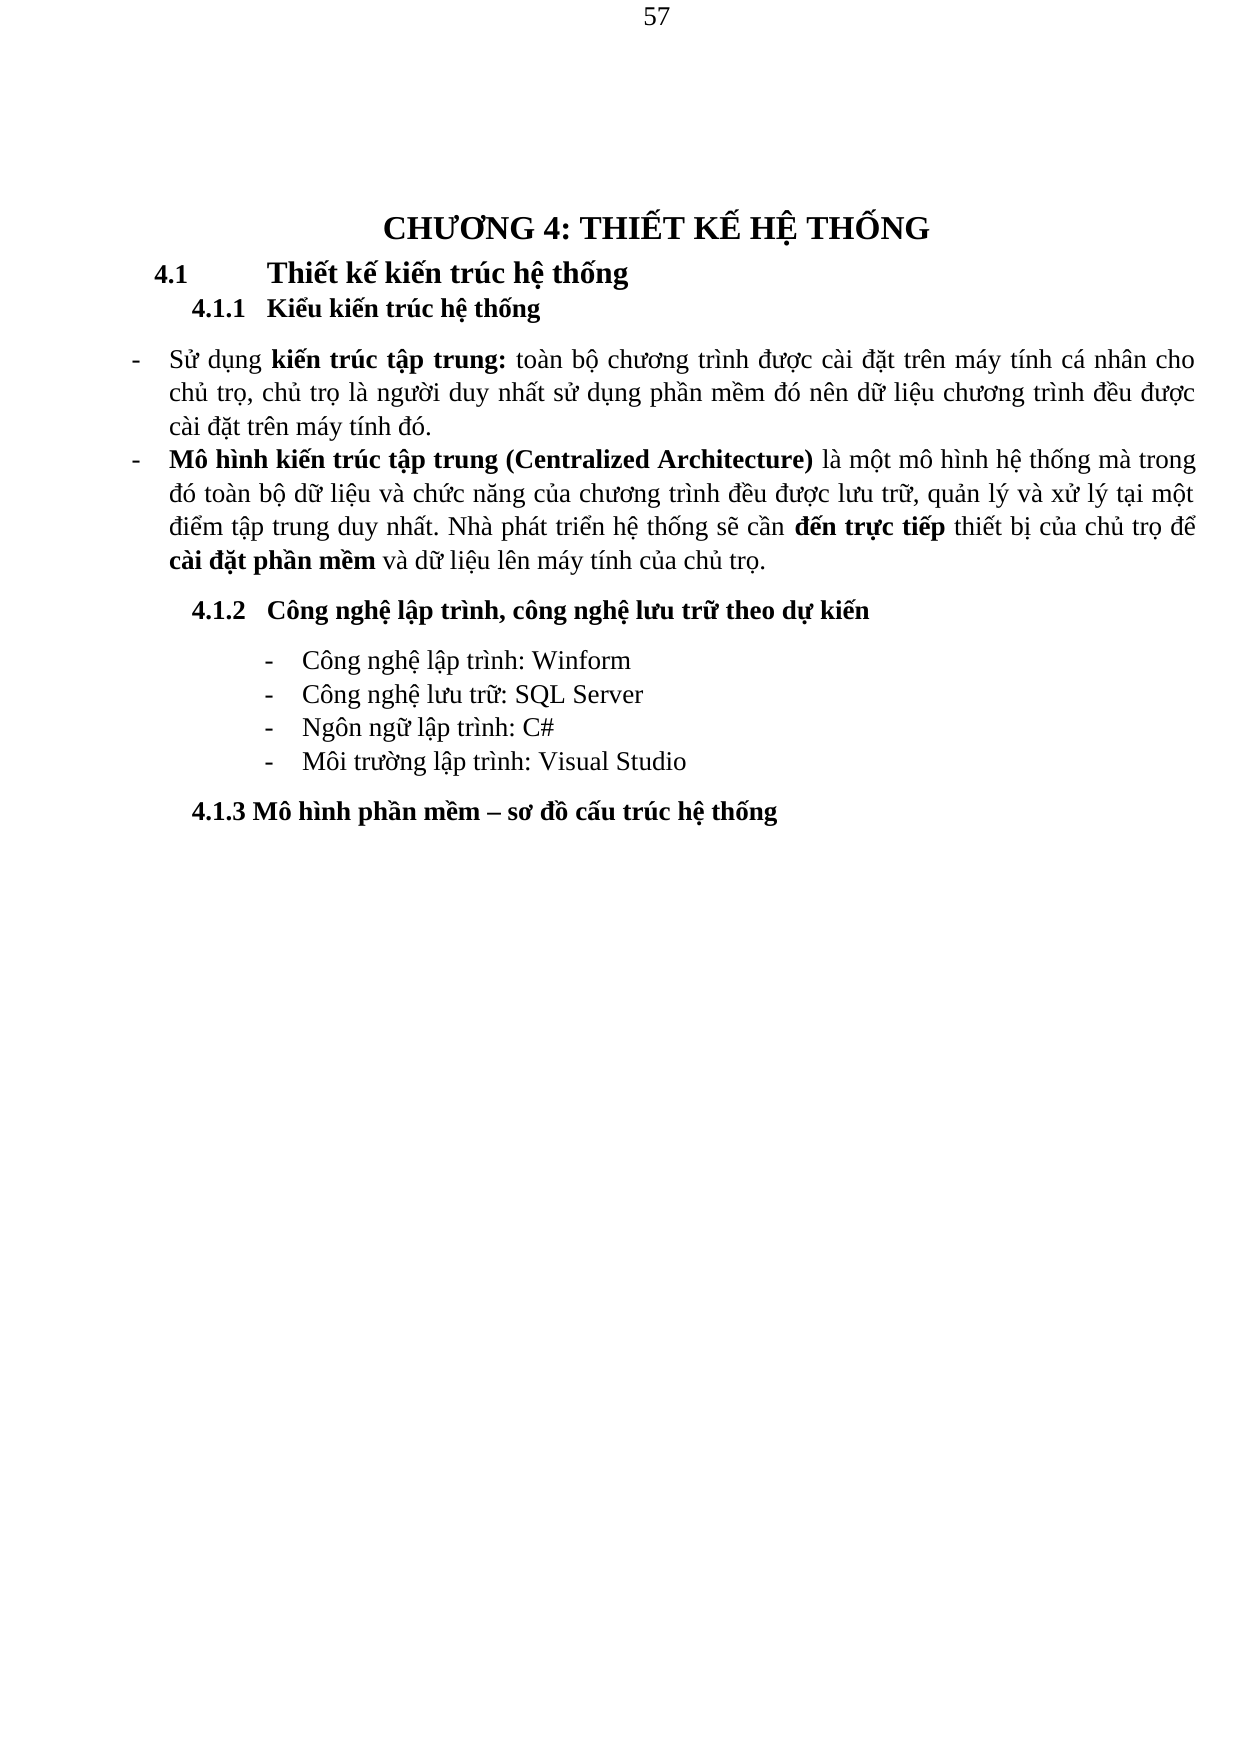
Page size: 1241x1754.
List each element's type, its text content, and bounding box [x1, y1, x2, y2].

text 4.1.1 Kiểu kiến trúc hệ thống [117, 293, 1196, 324]
text 4.1.3 Mô hình phần mềm – sơ đồ cấu trúc hệ thống [192, 795, 1196, 826]
subtitle CHƯƠNG 4: THIẾT KẾ HỆ THỐNG [117, 208, 1196, 247]
list Môi trường lập trình: Visual Studio [264, 745, 1196, 776]
subtitle Thiết kế kiến trúc hệ thống [154, 254, 1196, 290]
list Công nghệ lập trình: Winform [264, 644, 1196, 676]
list Mô hình kiến trúc tập trung (Centralized Architecture) là một mô hình hệ thống mà trong đó toàn bộ dữ liệu và chức năng của chương trình đều được lưu trữ, quản lý và xử lý tại một điểm tập trung duy nhất. Nhà phát triển hệ thống sẽ cần đến trực tiếp thiết bị của chủ trọ để cài đặt phần mềm và dữ liệu lên máy tính của chủ trọ. [131, 443, 1196, 575]
text 4.1.2 Công nghệ lập trình, công nghệ lưu trữ theo dự kiến [192, 594, 1196, 625]
list Ngôn ngữ lập trình: C# [264, 712, 1196, 743]
list Sử dụng kiến trúc tập trung: toàn bộ chương trình được cài đặt trên máy tính cá nhân cho chủ trọ, chủ trọ là người duy nhất sử dụng phần mềm đó nên dữ liệu chương trình đều được cài đặt trên máy tính đó. [131, 343, 1196, 441]
list Công nghệ lưu trữ: SQL Server [264, 678, 1196, 709]
